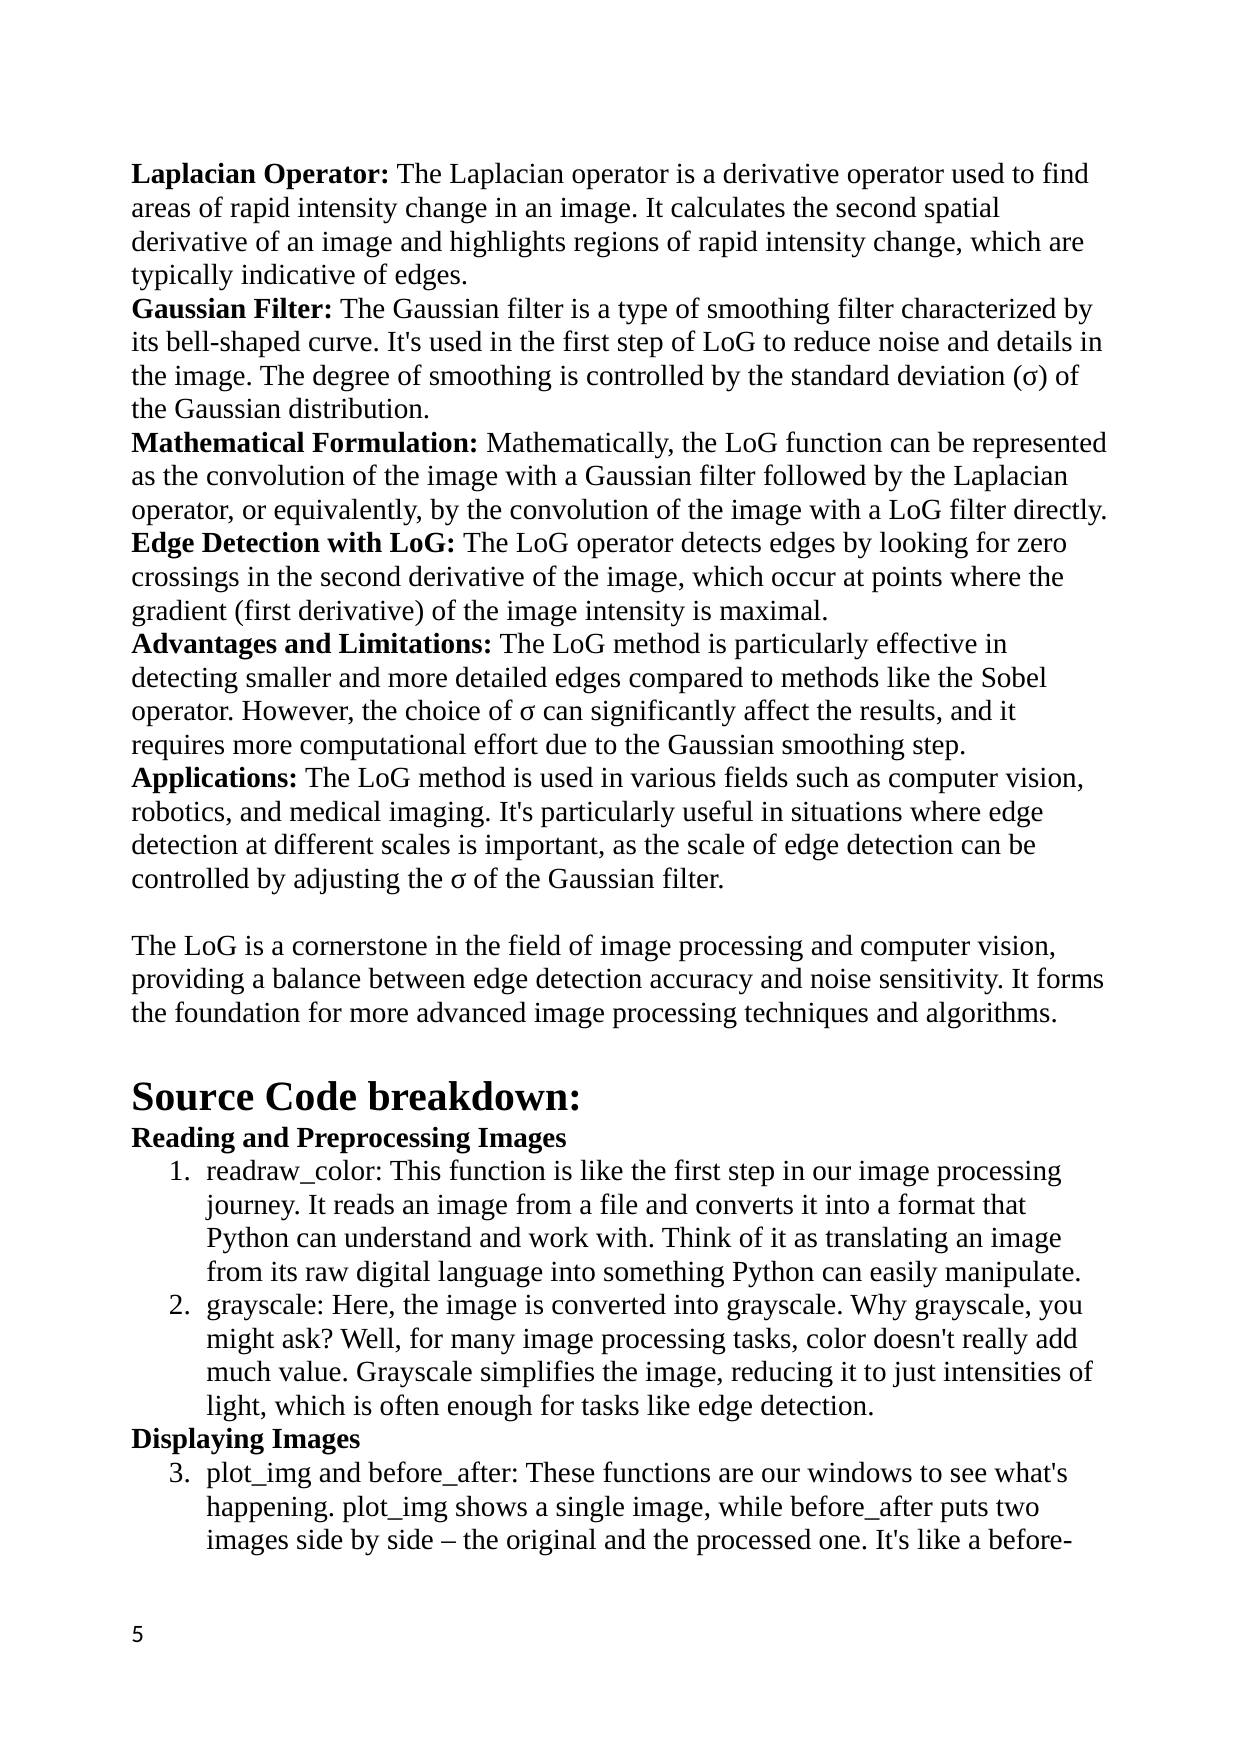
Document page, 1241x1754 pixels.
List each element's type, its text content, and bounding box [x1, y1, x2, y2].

text Applications: The LoG method is used in various fields such as computer vision, robotics, and medical imaging. It's particularly useful in situations where edge detection at different scales is important, as the scale of edge detection can be controlled by adjusting the σ of the Gaussian filter. [131, 760, 1109, 894]
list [169, 1455, 1109, 1556]
text Source Code breakdown: Reading and Preprocessing Images [131, 1072, 1109, 1153]
text The LoG is a cornerstone in the field of image processing and computer vision, providing a balance between edge detection accuracy and noise sensitivity. It forms the foundation for more advanced image processing techniques and algorithms. [131, 928, 1109, 1029]
text Mathematical Formulation: Mathematically, the LoG function can be represented as the convolution of the image with a Gaussian filter followed by the Laplacian operator, or equivalently, by the convolution of the image with a LoG filter directly. [131, 425, 1109, 526]
text Displaying Images [131, 1422, 1109, 1455]
text Laplacian Operator: The Laplacian operator is a derivative operator used to find areas of rapid intensity change in an image. It calculates the second spatial derivative of an image and highlights regions of rapid intensity change, which are typically indicative of edges. [131, 157, 1109, 291]
text Advantages and Limitations: The LoG method is particularly effective in detecting smaller and more detailed edges compared to methods like the Sobel operator. However, the choice of σ can significantly affect the results, and it requires more computational effort due to the Gaussian smoothing step. [131, 626, 1109, 760]
text Gaussian Filter: The Gaussian filter is a type of smoothing filter characterized by its bell-shaped curve. It's used in the first step of LoG to reduce noise and details in the image. The degree of smoothing is controlled by the standard deviation (σ) of the Gaussian distribution. [131, 291, 1109, 425]
text Edge Detection with LoG: The LoG operator detects edges by looking for zero crossings in the second derivative of the image, which occur at points where the gradient (first derivative) of the image intensity is maximal. [131, 526, 1109, 626]
list readraw_color: This function is like the first step in our image processing journey. It reads an image from a file and converts it into a format that Python can understand and work with. Think of it as translating an image from its raw digital language into something Python can easily manipulate. [169, 1153, 1109, 1287]
list grayscale: Here, the image is converted into grayscale. Why grayscale, you might ask? Well, for many image processing tasks, color doesn't really add much value. Grayscale simplifies the image, reducing it to just intensities of light, which is often enough for tasks like edge detection. [169, 1287, 1109, 1422]
